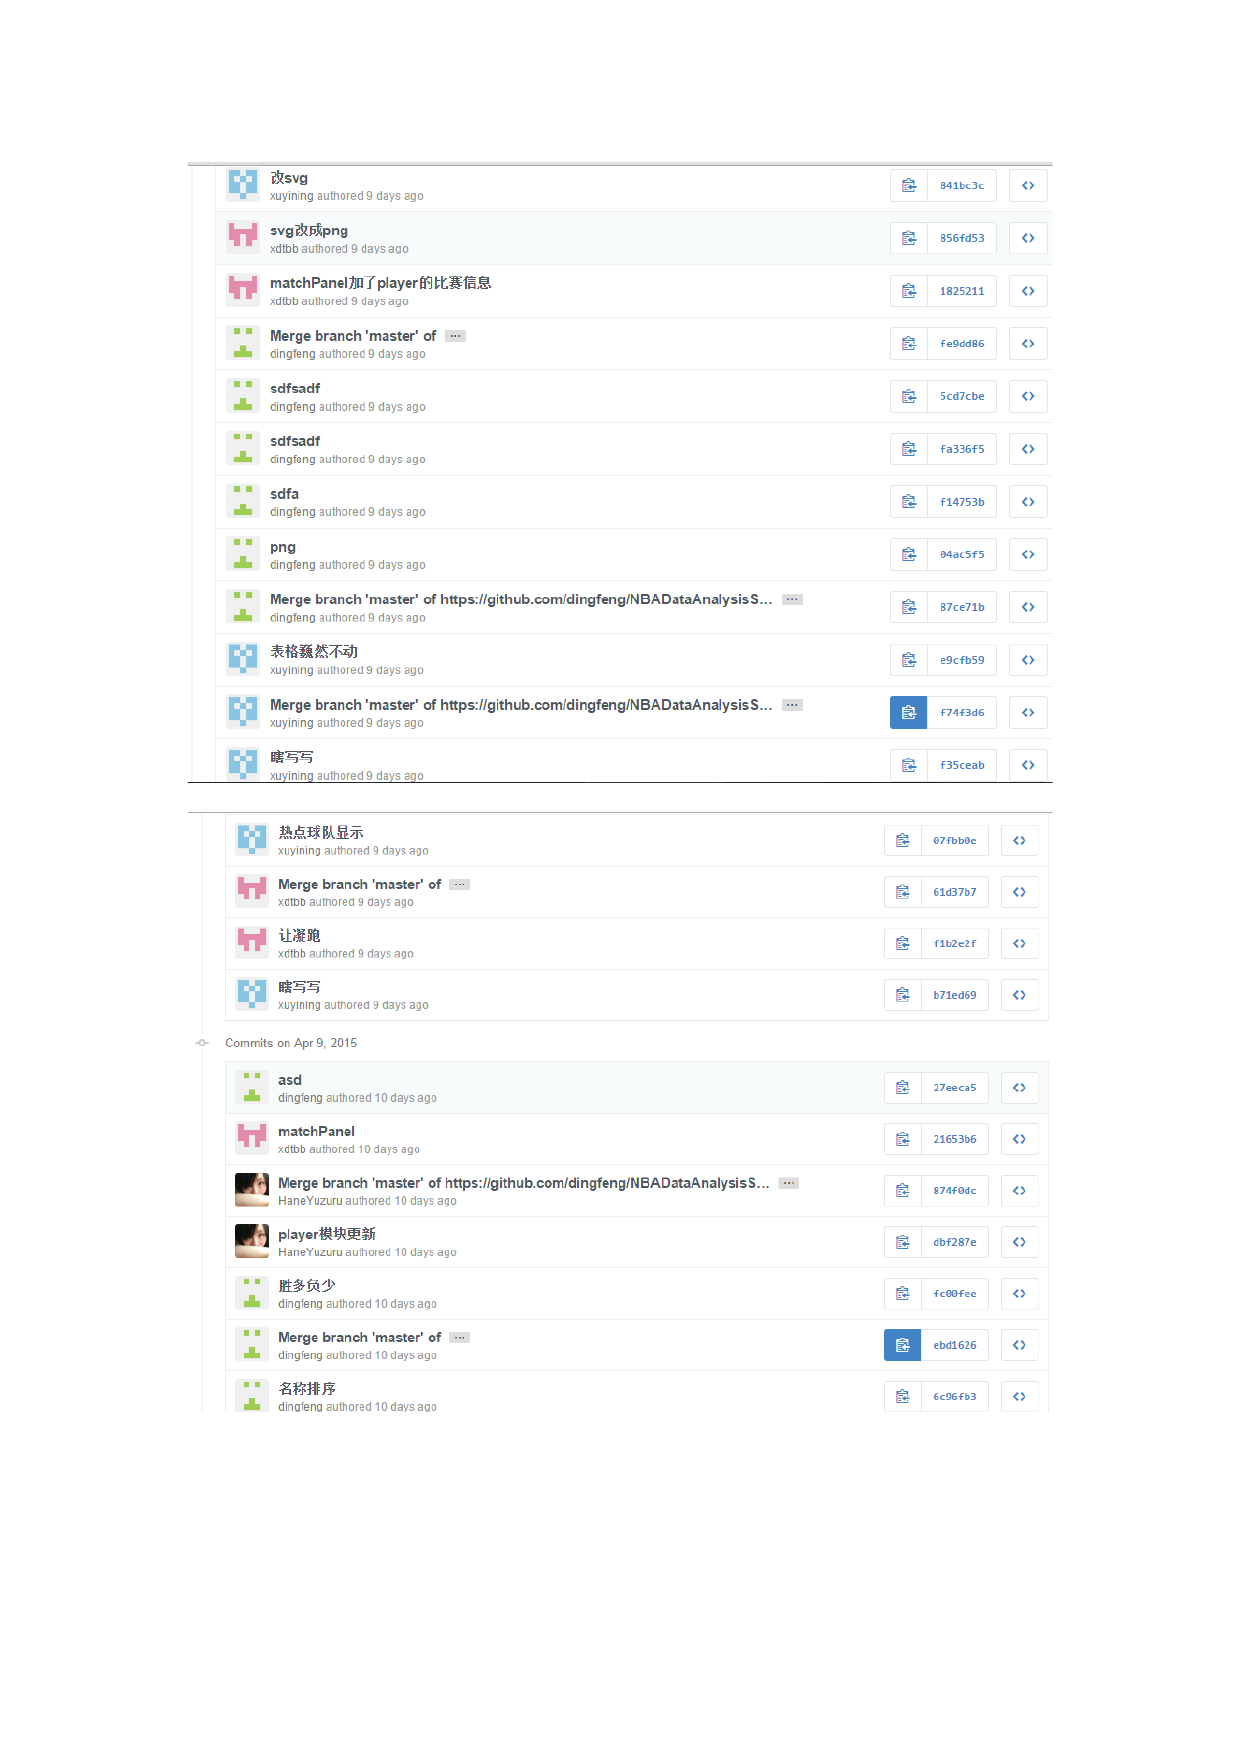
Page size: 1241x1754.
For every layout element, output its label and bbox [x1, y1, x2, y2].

picture [187, 162, 1053, 783]
picture [187, 812, 1053, 1412]
